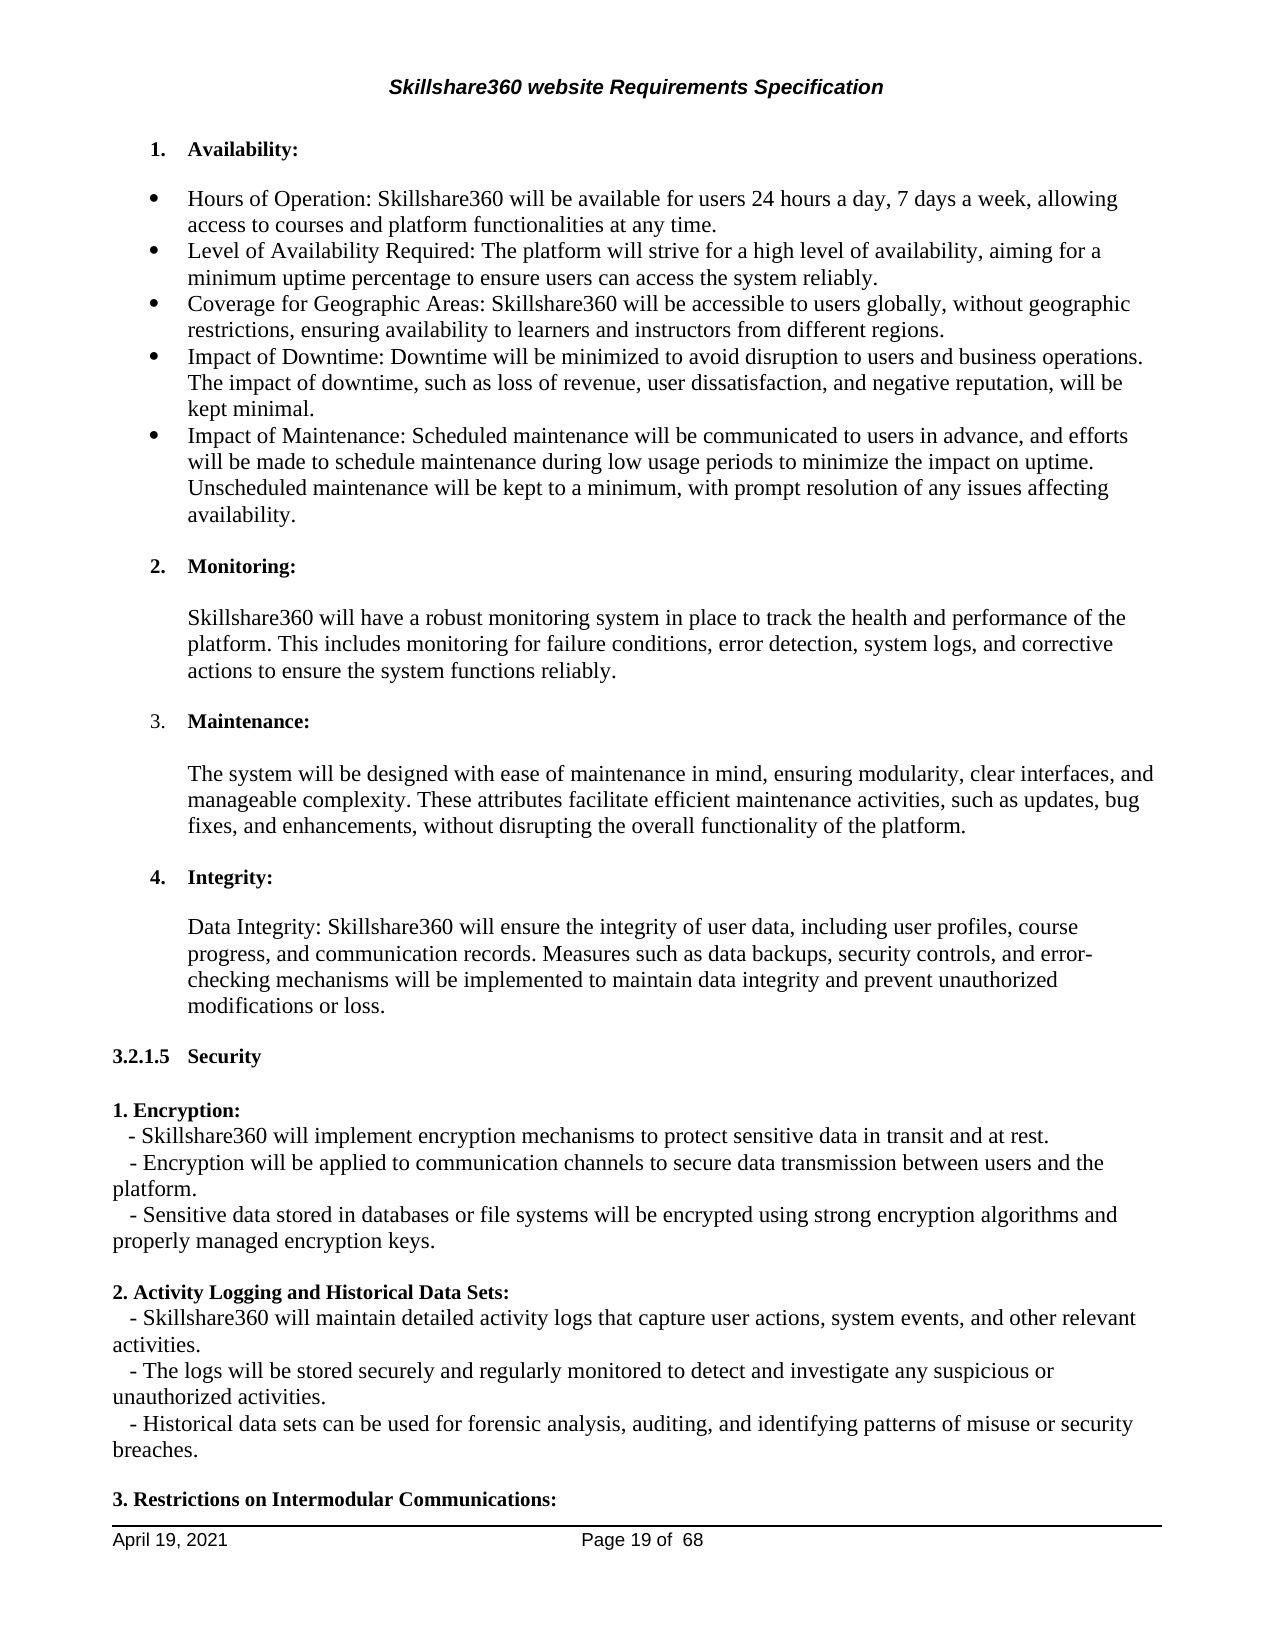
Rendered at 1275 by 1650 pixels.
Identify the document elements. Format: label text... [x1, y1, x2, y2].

list Impact of Maintenance: Scheduled maintenance will be communicated to users in advance, and efforts will be made to schedule maintenance during low usage periods to minimize the impact on uptime. Unscheduled maintenance will be kept to a minimum, with prompt resolution of any issues affecting availability. [150, 422, 1162, 527]
list Integrity: [150, 865, 1162, 889]
subtitle Security [112, 1044, 1162, 1068]
list Impact of Downtime: Downtime will be minimized to avoid disruption to users and business operations. The impact of downtime, such as loss of revenue, user dissatisfaction, and negative reputation, will be kept minimal. [150, 343, 1162, 422]
list Maintenance: [150, 709, 1162, 733]
text - Skillshare360 will implement encryption mechanisms to protect sensitive data in transit and at rest. [112, 1122, 1162, 1148]
list Coverage for Geographic Areas: Skillshare360 will be accessible to users globally, without geographic restrictions, ensuring availability to learners and instructors from different regions. [150, 290, 1162, 343]
text 3. Restrictions on Intermodular Communications: [112, 1487, 1162, 1511]
text - Skillshare360 will maintain detailed activity logs that capture user actions, system events, and other relevant activities. [112, 1304, 1162, 1357]
list Monitoring: [150, 553, 1162, 578]
list Hours of Operation: Skillshare360 will be available for users 24 hours a day, 7 days a week, allowing access to courses and platform functionalities at any time. [150, 184, 1162, 237]
list Skillshare360 will have a robust monitoring system in place to track the health and performance of the platform. This includes monitoring for failure conditions, error detection, system logs, and corrective actions to ensure the system functions reliably. [187, 604, 1162, 683]
text - Encryption will be applied to communication channels to secure data transmission between users and the platform. [112, 1148, 1162, 1201]
text - Sensitive data stored in databases or file systems will be encrypted using strong encryption algorithms and properly managed encryption keys. [112, 1201, 1162, 1254]
list The system will be designed with ease of maintenance in mind, ensuring modularity, clear interfaces, and manageable complexity. These attributes facilitate efficient maintenance activities, such as updates, bug fixes, and enhancements, without disrupting the overall functionality of the platform. [187, 760, 1162, 839]
list Level of Availability Required: The platform will strive for a high level of availability, aiming for a minimum uptime percentage to ensure users can access the system reliably. [150, 237, 1162, 290]
text - Historical data sets can be used for forensic analysis, auditing, and identifying patterns of misuse or security breaches. [112, 1410, 1162, 1462]
text 2. Activity Logging and Historical Data Sets: [112, 1280, 1162, 1304]
text - The logs will be stored securely and regularly monitored to detect and investigate any suspicious or unauthorized activities. [112, 1357, 1162, 1410]
list Availability: [150, 136, 1162, 161]
list Data Integrity: Skillshare360 will ensure the integrity of user data, including user profiles, course progress, and communication records. Measures such as data backups, security controls, and error-checking mechanisms will be implemented to maintain data integrity and prevent unauthorized modifications or loss. [187, 913, 1162, 1019]
text 1. Encryption: [112, 1098, 1162, 1122]
